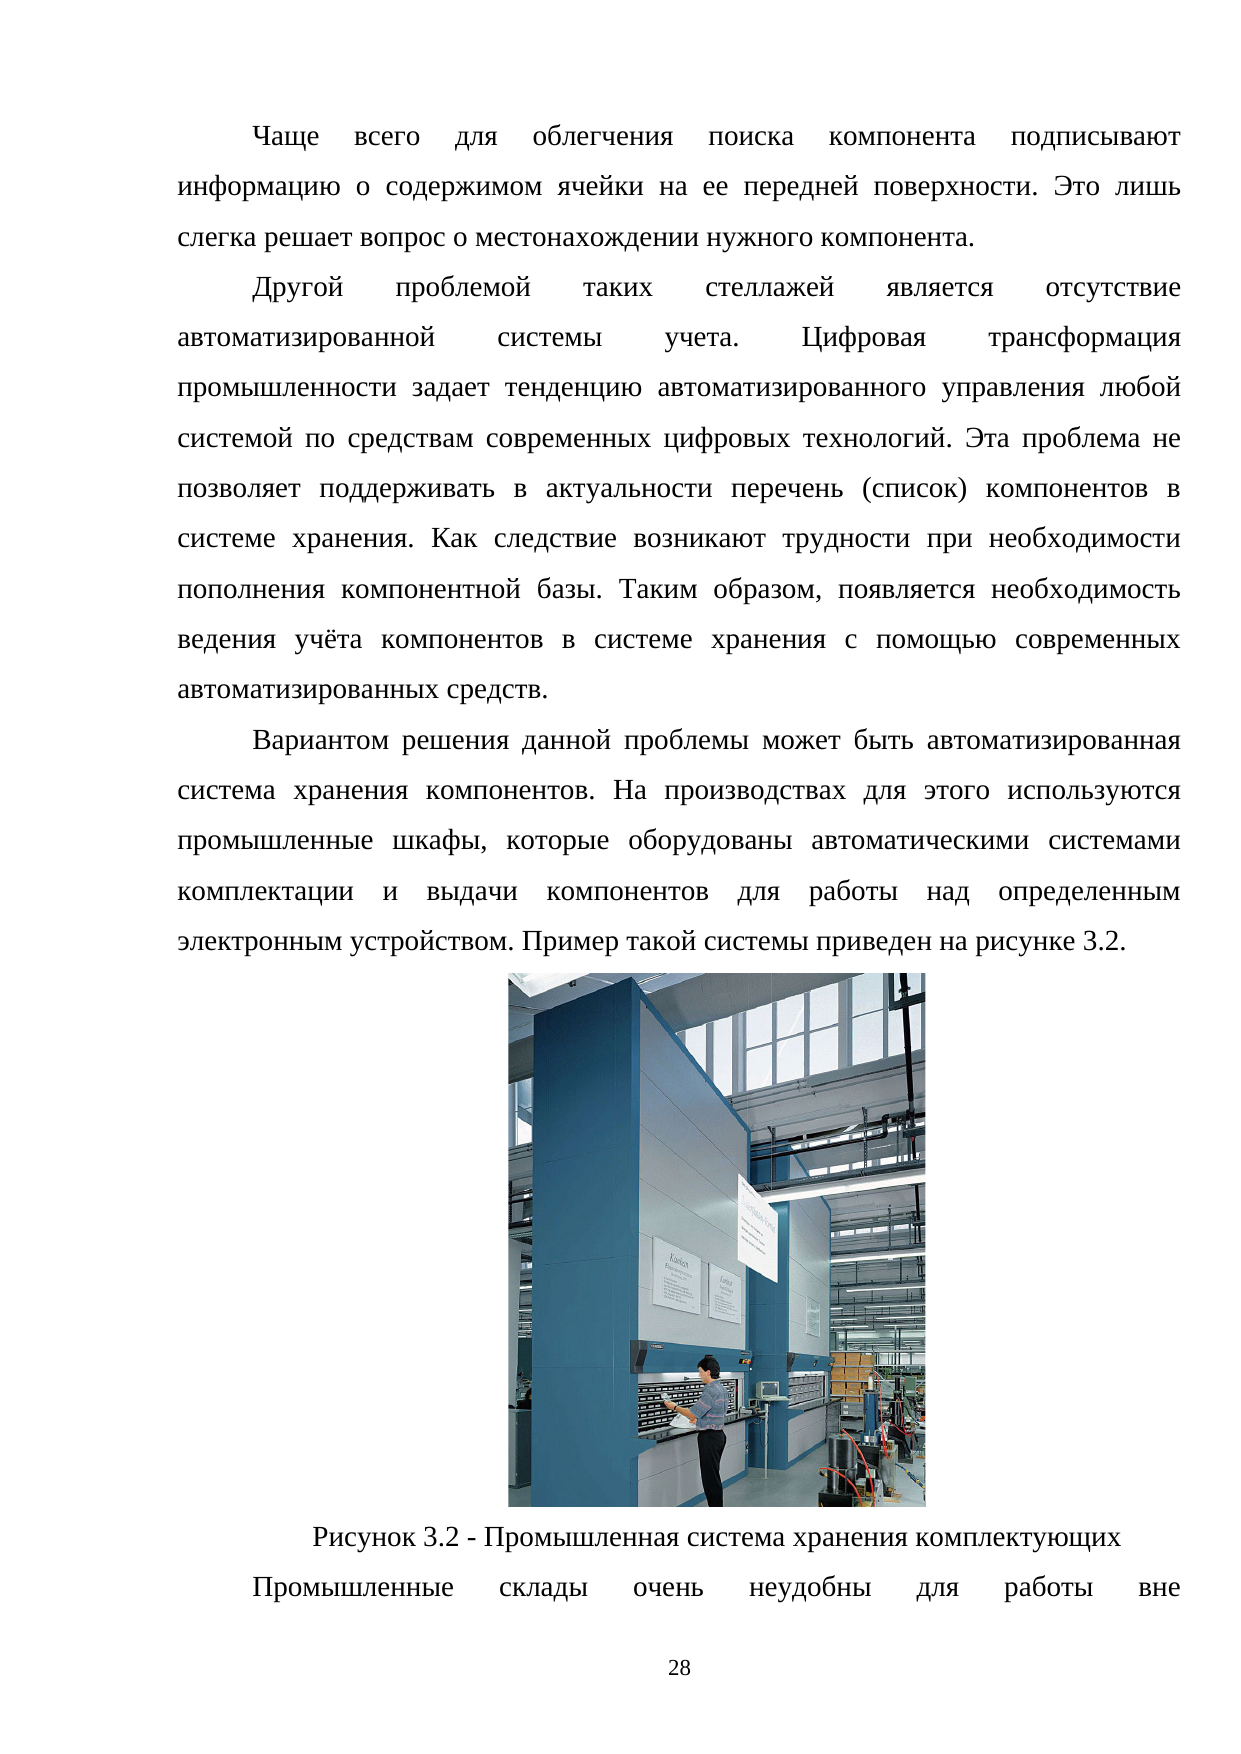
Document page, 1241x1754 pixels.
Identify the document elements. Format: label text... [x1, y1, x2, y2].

text Другой проблемой таких стеллажей является отсутствие автоматизированной системы учета. Цифровая трансформация промышленности задает тенденцию автоматизированного управления любой системой по средствам современных цифровых технологий. Эта проблема не позволяет поддерживать в актуальности перечень (список) компонентов в системе хранения. Как следствие возникают трудности при необходимости пополнения компонентной базы. Таким образом, появляется необходимость ведения учёта компонентов в системе хранения с помощью современных автоматизированных средств. [177, 269, 1182, 705]
text Вариантом решения данной проблемы может быть автоматизированная система хранения компонентов. На производствах для этого используются промышленные шкафы, которые оборудованы автоматическими системами комплектации и выдачи компонентов для работы над определенным электронным устройством. Пример такой системы приведен на рисунке 3.2. [177, 722, 1182, 957]
text Рисунок 3.2 - Промышленная система хранения комплектующих [177, 1519, 1182, 1553]
text Чаще всего для облегчения поиска компонента подписывают информацию о содержимом ячейки на ее передней поверхности. Это лишь слегка решает вопрос о местонахождении нужного компонента. [177, 118, 1182, 252]
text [177, 1569, 1182, 1603]
